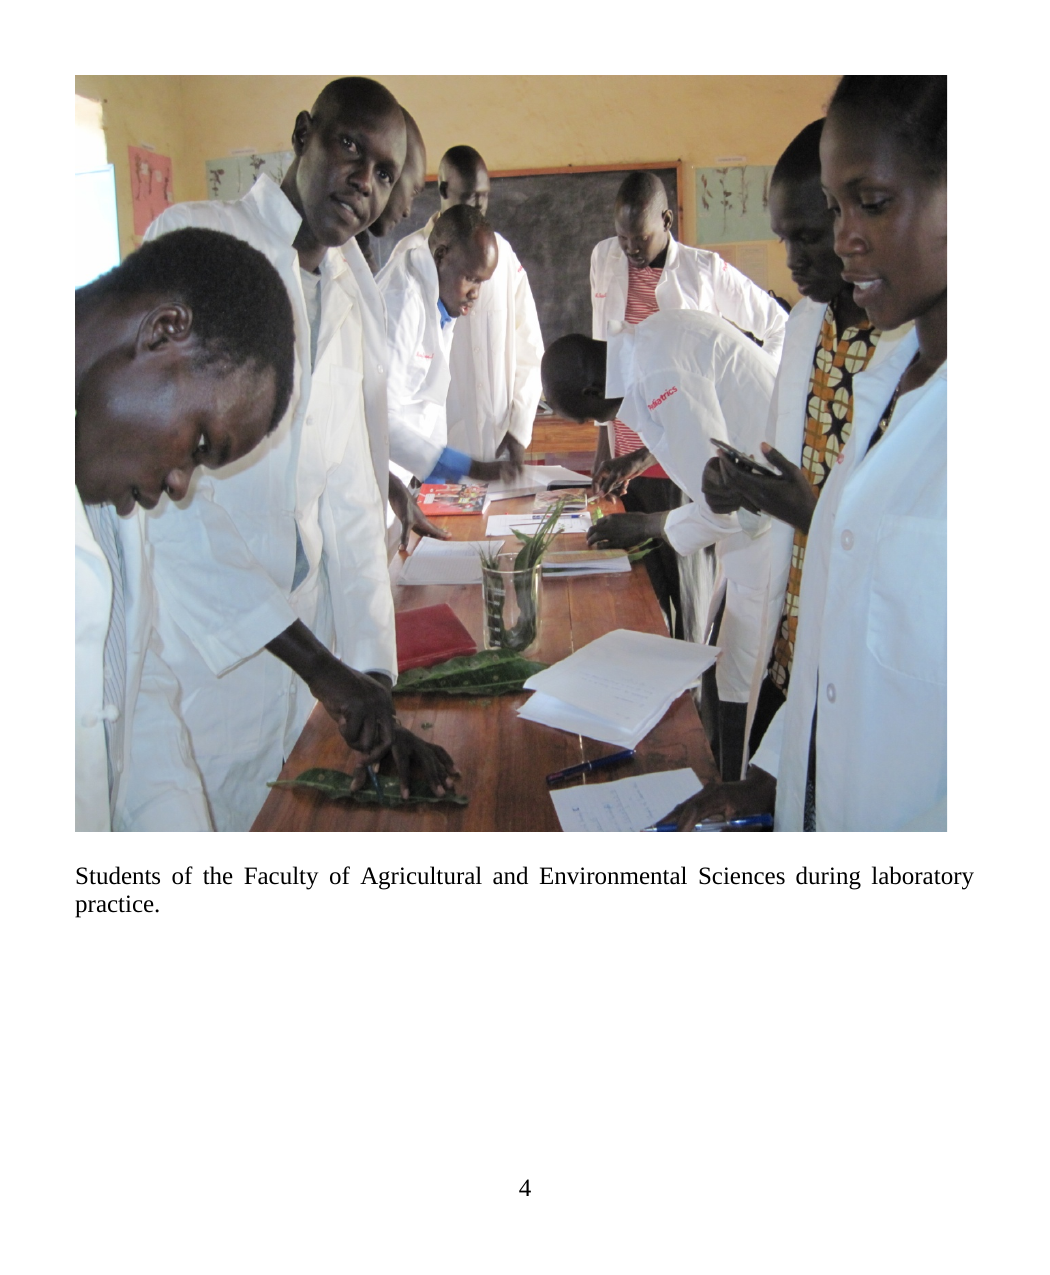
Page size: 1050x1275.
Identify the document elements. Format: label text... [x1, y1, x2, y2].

text Students of the Faculty of Agricultural and Environmental Sciences during laboratory practice. [75, 861, 975, 918]
picture [75, 75, 948, 832]
